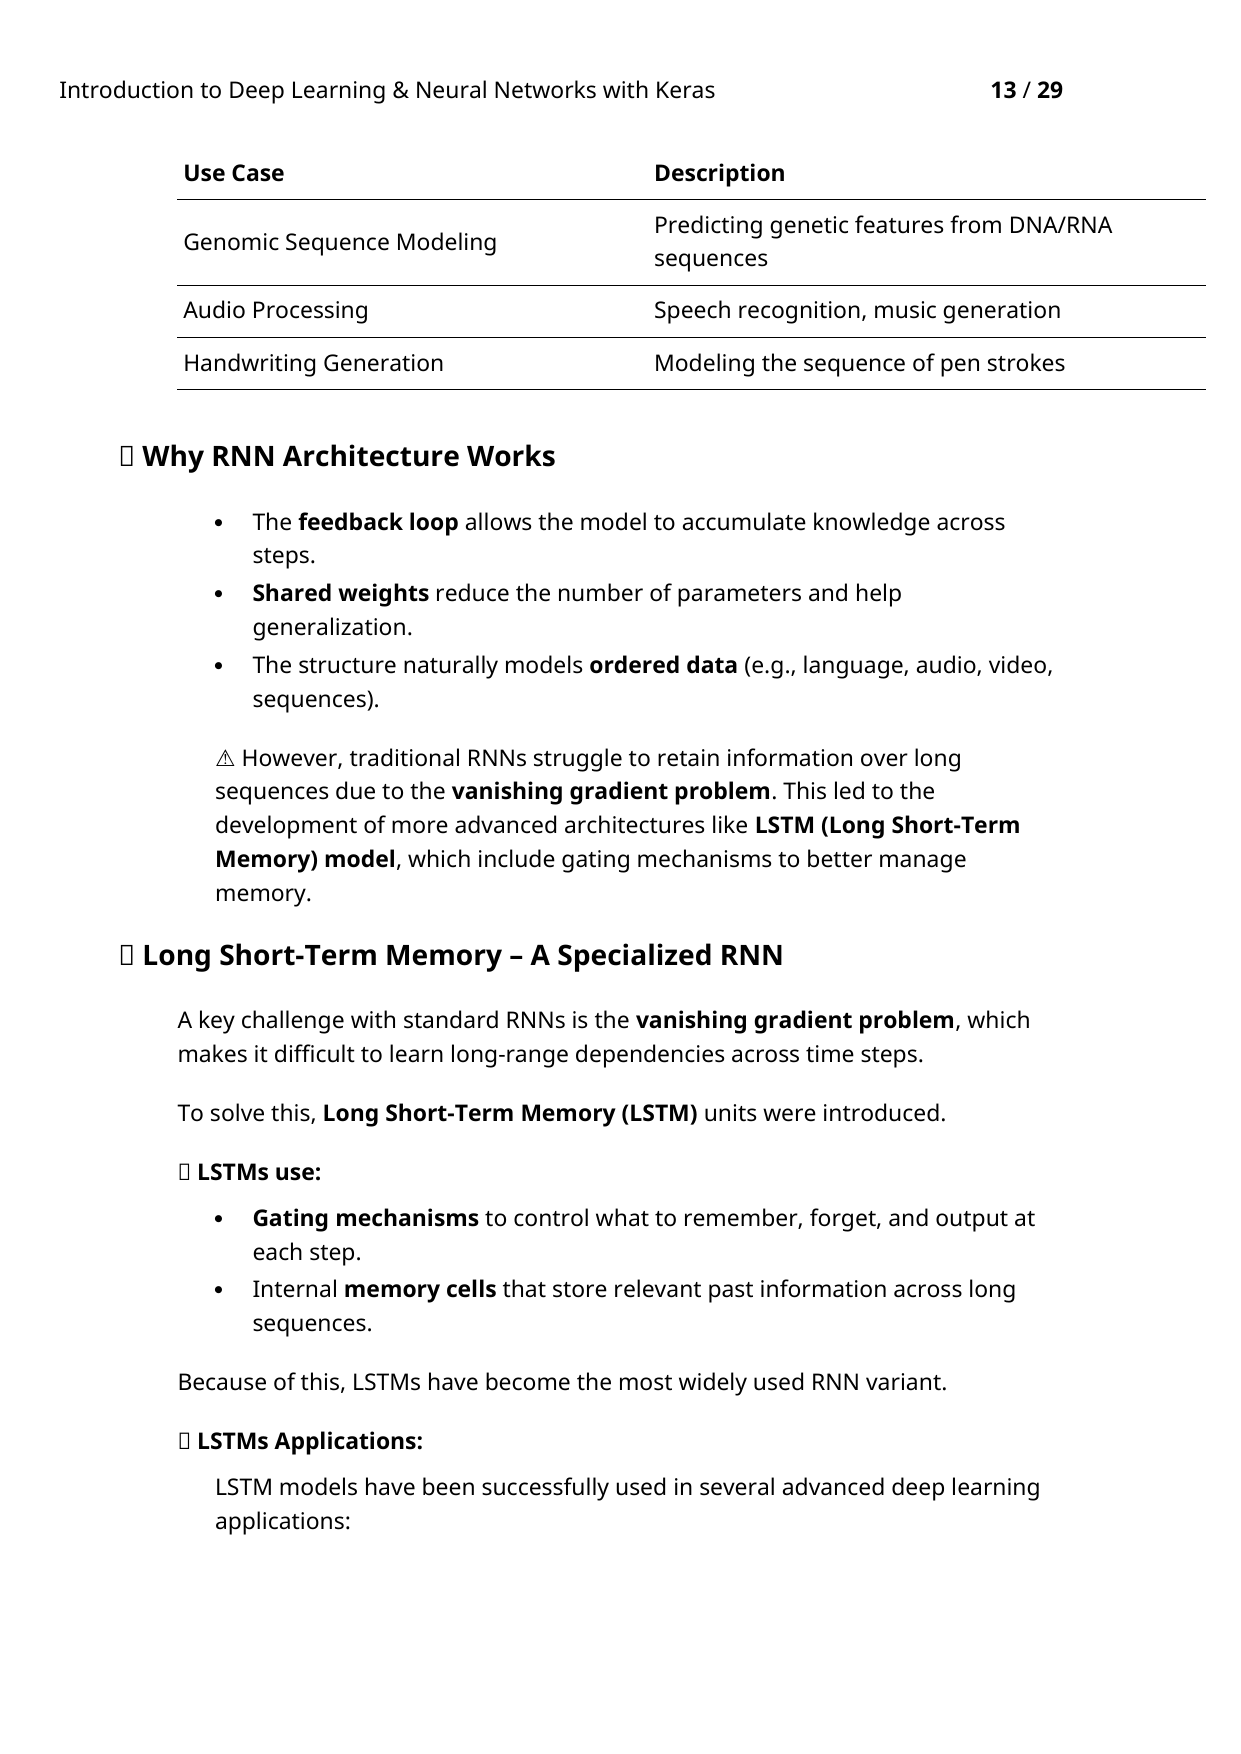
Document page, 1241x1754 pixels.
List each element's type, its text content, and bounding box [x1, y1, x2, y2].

table_header Use Case [177, 148, 648, 199]
list The feedback loop allows the model to accumulate knowledge across steps. [215, 506, 1063, 571]
text To solve this, Long Short-Term Memory (LSTM) units were introduced. [177, 1097, 1063, 1128]
table_cell Speech recognition, music generation [648, 286, 1206, 337]
text A key challenge with standard RNNs is the vanishing gradient problem, which makes it difficult to learn long-range dependencies across time steps. [177, 1004, 1063, 1069]
text ✅ LSTMs use: [177, 1156, 1063, 1187]
table_cell Predicting genetic features from DNA/RNA sequences [648, 200, 1206, 284]
table_header Description [648, 148, 1206, 199]
list Internal memory cells that store relevant past information across long sequences. [215, 1273, 1063, 1338]
text ⚠️ However, traditional RNNs struggle to retain information over long sequences due to the vanishing gradient problem. This led to the development of more advanced architectures like LSTM (Long Short-Term Memory) model, which include gating mechanisms to better manage memory. [215, 741, 1063, 908]
list Shared weights reduce the number of parameters and help generalization. [215, 577, 1063, 642]
subtitle 🔹 Long Short-Term Memory – A Specialized RNN [118, 935, 1063, 973]
table_cell Handwriting Generation [177, 338, 648, 389]
text LSTM models have been successfully used in several advanced deep learning applications: [215, 1471, 1063, 1536]
list Gating mechanisms to control what to remember, forget, and output at each step. [215, 1202, 1063, 1267]
subtitle 🔹 Why RNN Architecture Works [118, 437, 1063, 475]
list The structure naturally models ordered data (e.g., language, audio, video, sequences). [215, 649, 1063, 714]
table_cell Genomic Sequence Modeling [177, 200, 648, 284]
text Because of this, LSTMs have become the most widely used RNN variant. [177, 1366, 1063, 1397]
table_cell Modeling the sequence of pen strokes [648, 338, 1206, 389]
text 🔧 LSTMs Applications: [177, 1425, 1063, 1456]
table_cell Audio Processing [177, 286, 648, 337]
